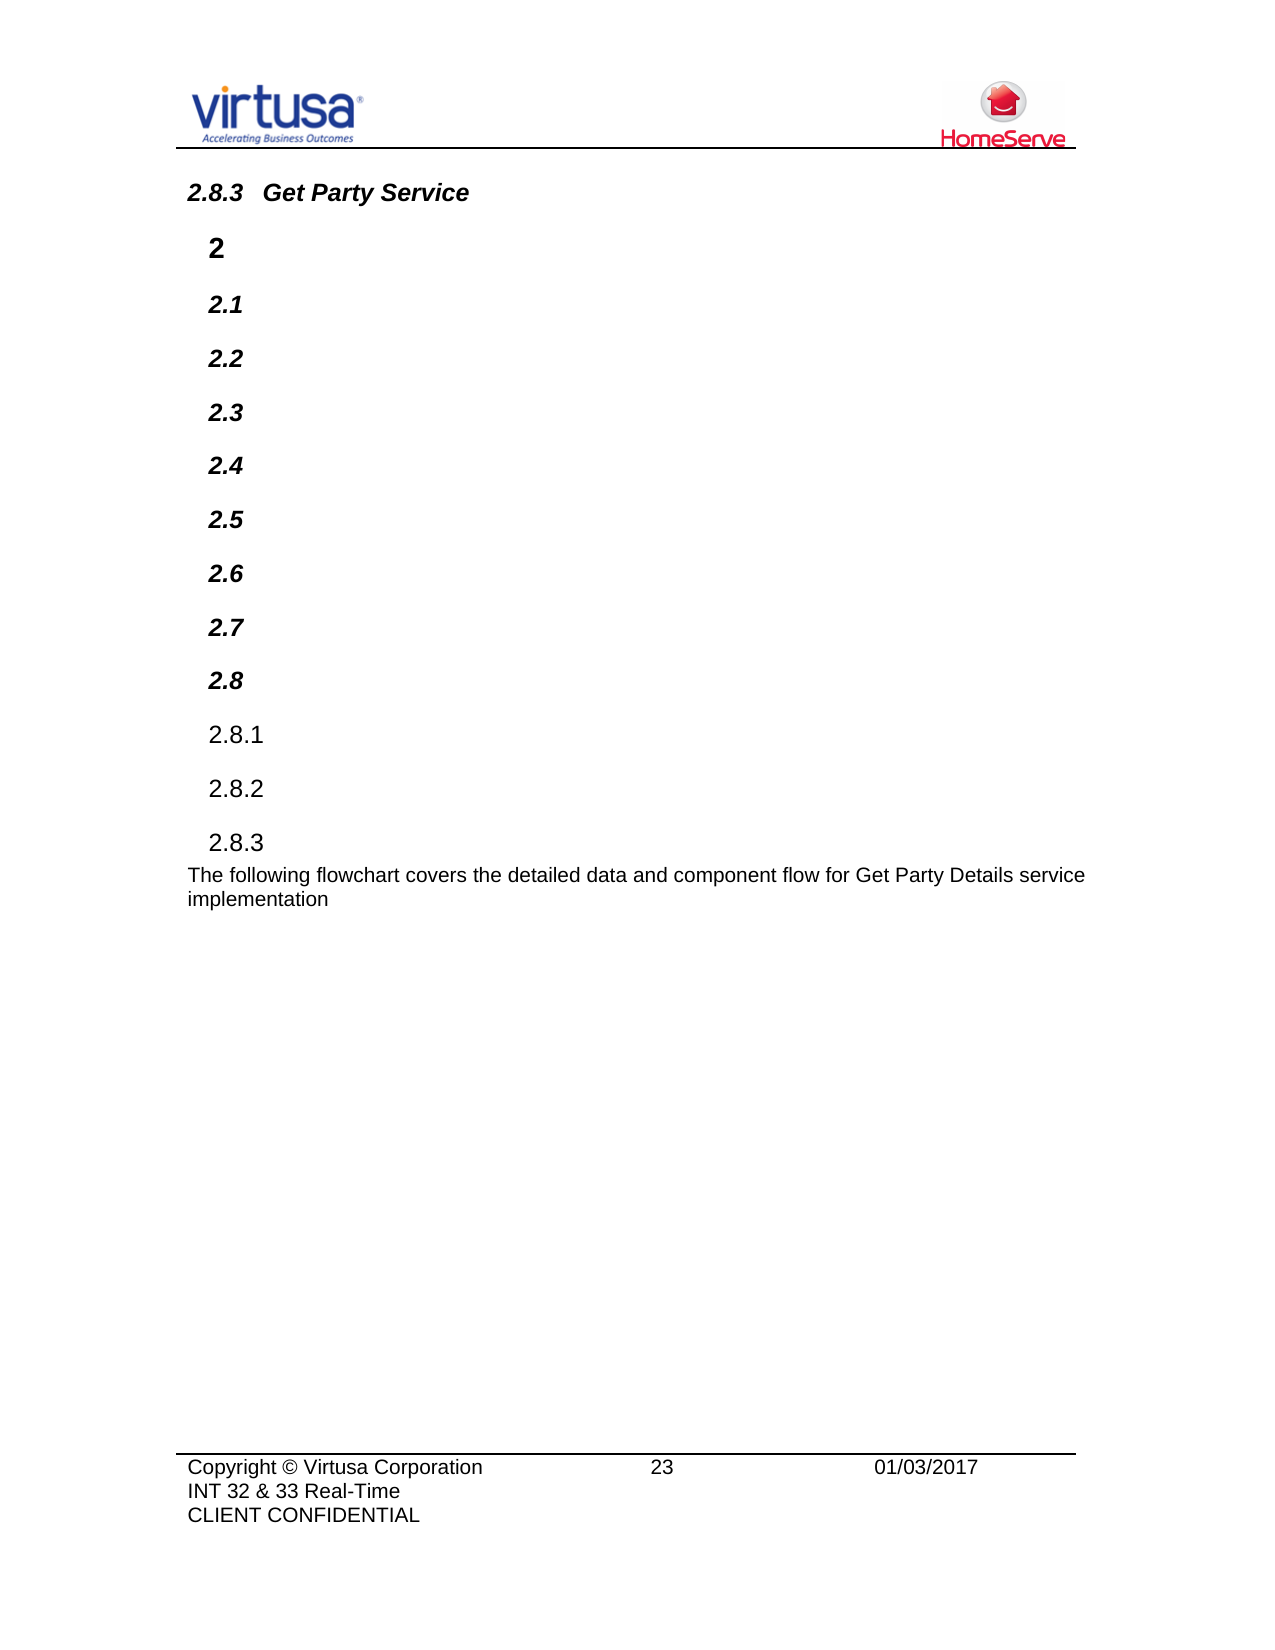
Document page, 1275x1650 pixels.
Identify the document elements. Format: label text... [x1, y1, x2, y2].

text The following flowchart covers the detailed data and component flow for Get Party Details service implementation [187, 862, 1087, 910]
picture [941, 81, 1065, 147]
subtitle Get Party Service [187, 178, 1087, 206]
picture [187, 80, 368, 147]
